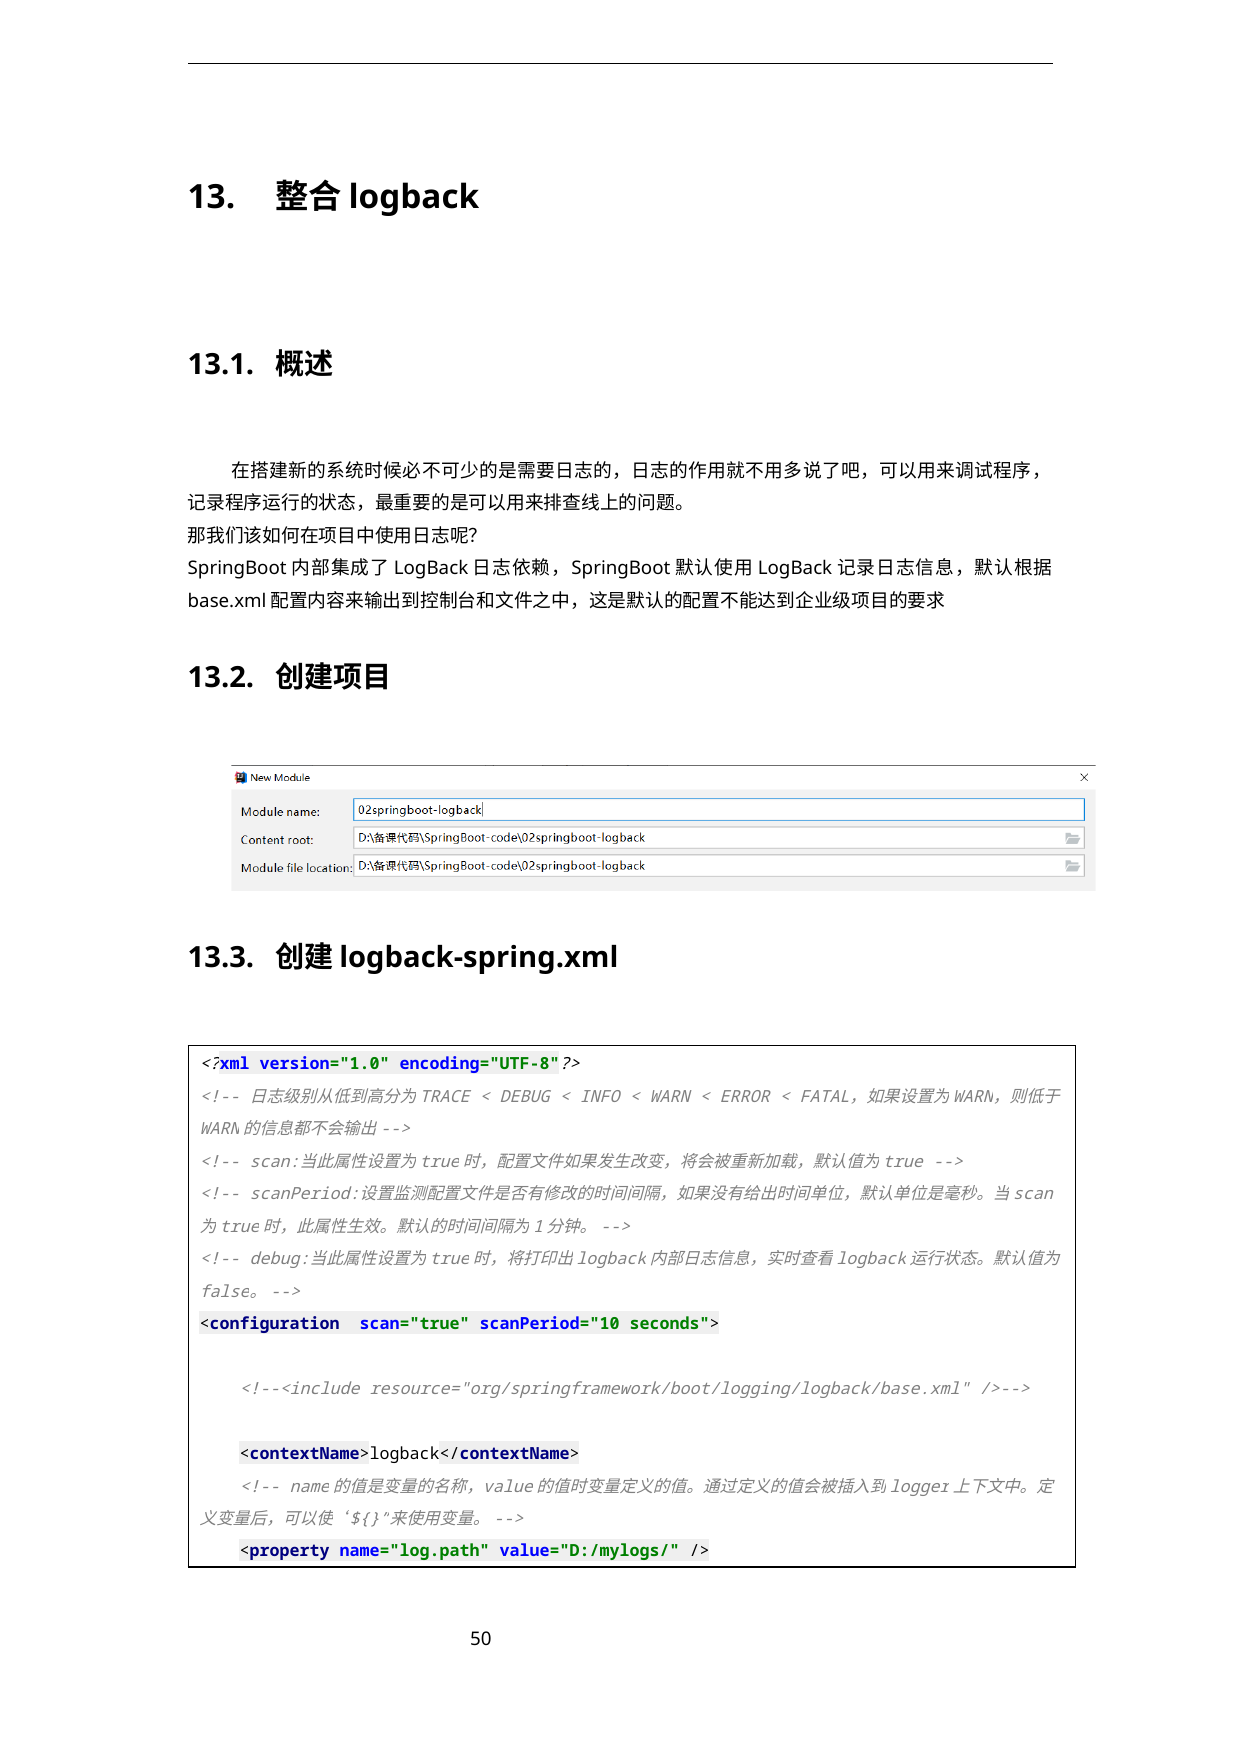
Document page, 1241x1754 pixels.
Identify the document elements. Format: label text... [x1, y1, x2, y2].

picture [231, 765, 1096, 891]
subtitle 创建项目 [187, 642, 1053, 707]
subtitle 概述 [187, 329, 1053, 394]
text 在搭建新的系统时候必不可少的是需要日志的，日志的作用就不用多说了吧，可以用来调试程序，记录程序运行的状态，最重要的是可以用来排查线上的问题。 [187, 453, 1053, 518]
subtitle 创建logback-spring.xml [187, 922, 1053, 987]
text 那我们该如何在项目中使用日志呢？ [187, 518, 1053, 550]
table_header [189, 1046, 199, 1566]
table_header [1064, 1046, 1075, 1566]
subtitle 整合logback [187, 162, 1053, 227]
text SpringBoot内部集成了LogBack日志依赖，SpringBoot默认使用LogBack记录日志信息，默认根据base.xml配置内容来输出到控制台和文件之中，这是默认的配置不能达到企业级项目的要求 [187, 550, 1053, 615]
